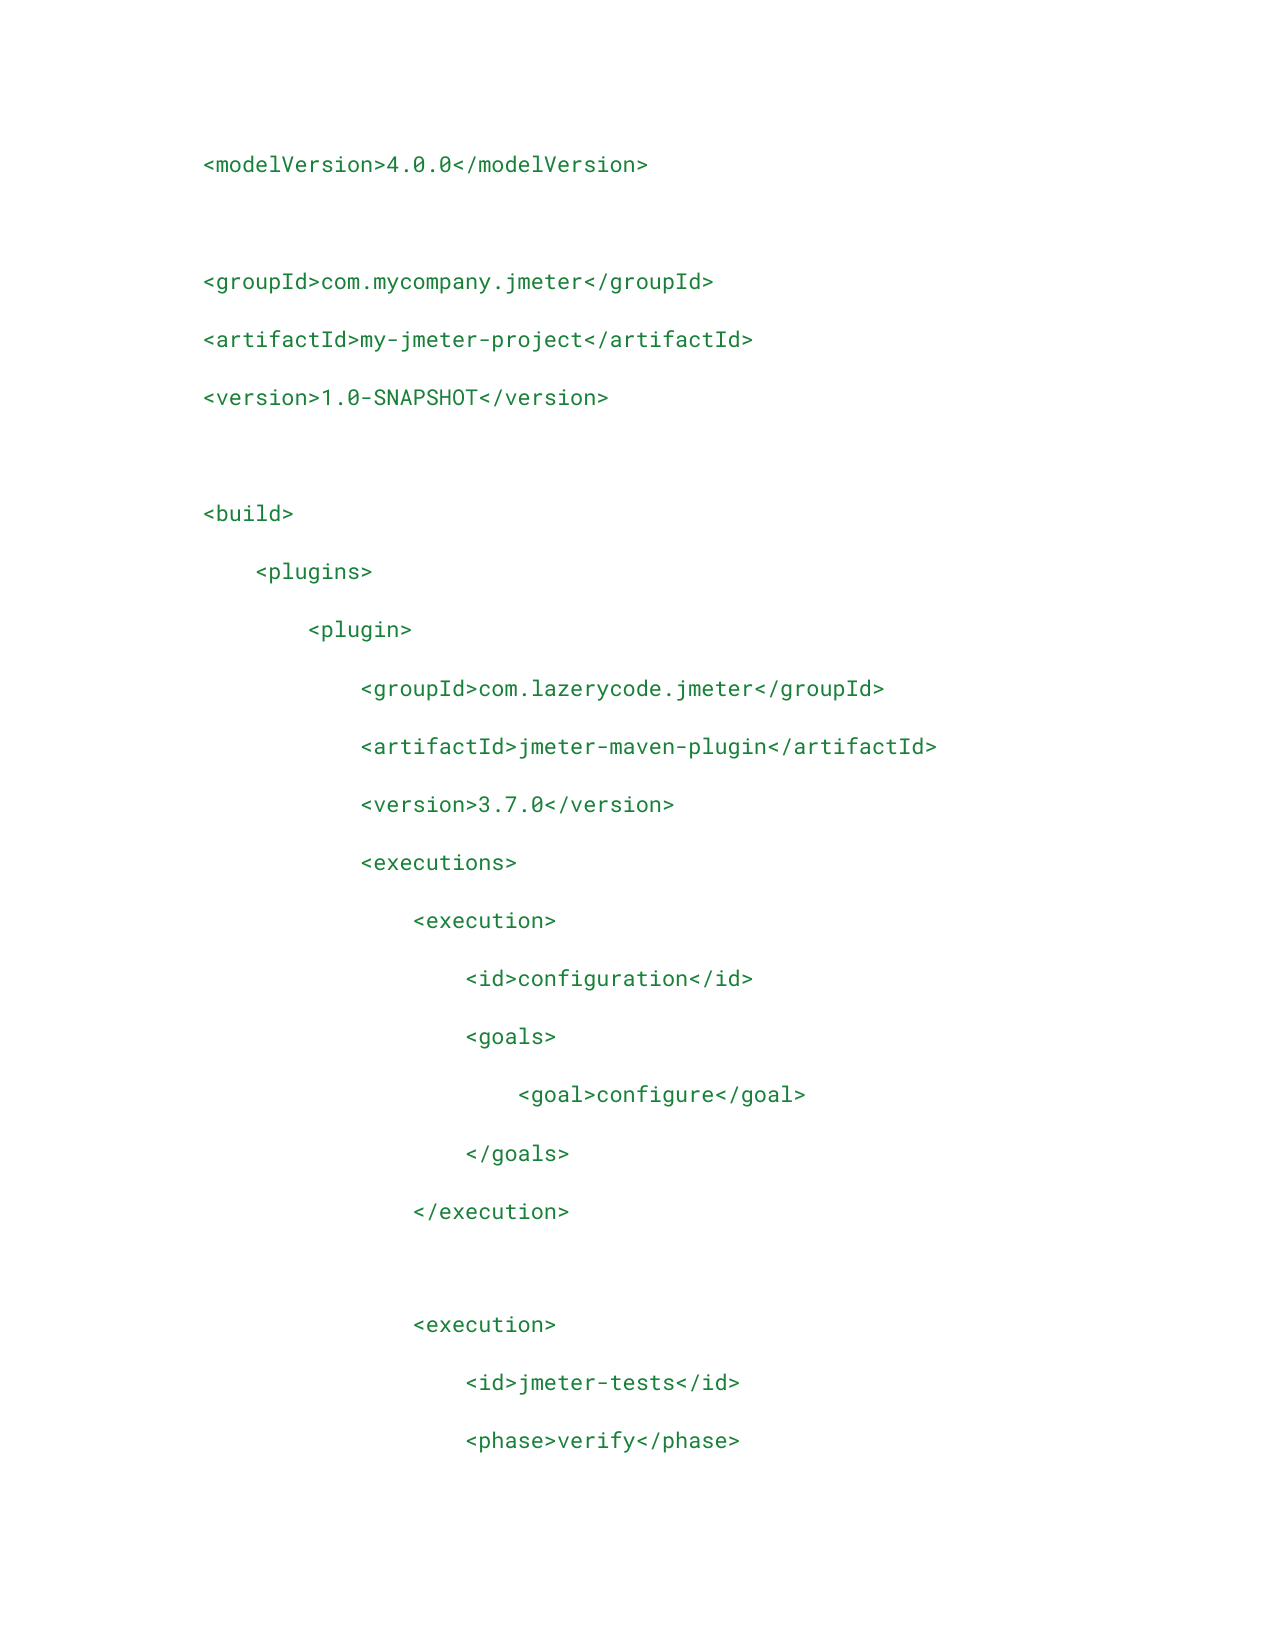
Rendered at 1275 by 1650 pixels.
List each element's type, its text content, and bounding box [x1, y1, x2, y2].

text <goal>configure</goal> [150, 1080, 1125, 1109]
text <phase>verify</phase> [150, 1426, 1125, 1455]
text <build> [150, 499, 1125, 528]
text <groupId>com.mycompany.jmeter</groupId> [150, 266, 1125, 295]
text <id>jmeter-tests</id> [150, 1368, 1125, 1397]
text <modelVersion>4.0.0</modelVersion> [150, 150, 1125, 179]
text </execution> [150, 1196, 1125, 1225]
text <execution> [150, 906, 1125, 934]
text </goals> [150, 1138, 1125, 1167]
text <execution> [150, 1309, 1125, 1338]
text <groupId>com.lazerycode.jmeter</groupId> [150, 673, 1125, 702]
text <id>configuration</id> [150, 964, 1125, 993]
text <executions> [150, 847, 1125, 876]
text <version>3.7.0</version> [150, 789, 1125, 818]
text <plugins> [150, 557, 1125, 586]
text <plugin> [150, 615, 1125, 644]
text <artifactId>jmeter-maven-plugin</artifactId> [150, 731, 1125, 760]
text <artifactId>my-jmeter-project</artifactId> [150, 324, 1125, 353]
text <version>1.0-SNAPSHOT</version> [150, 382, 1125, 411]
text <goals> [150, 1022, 1125, 1051]
